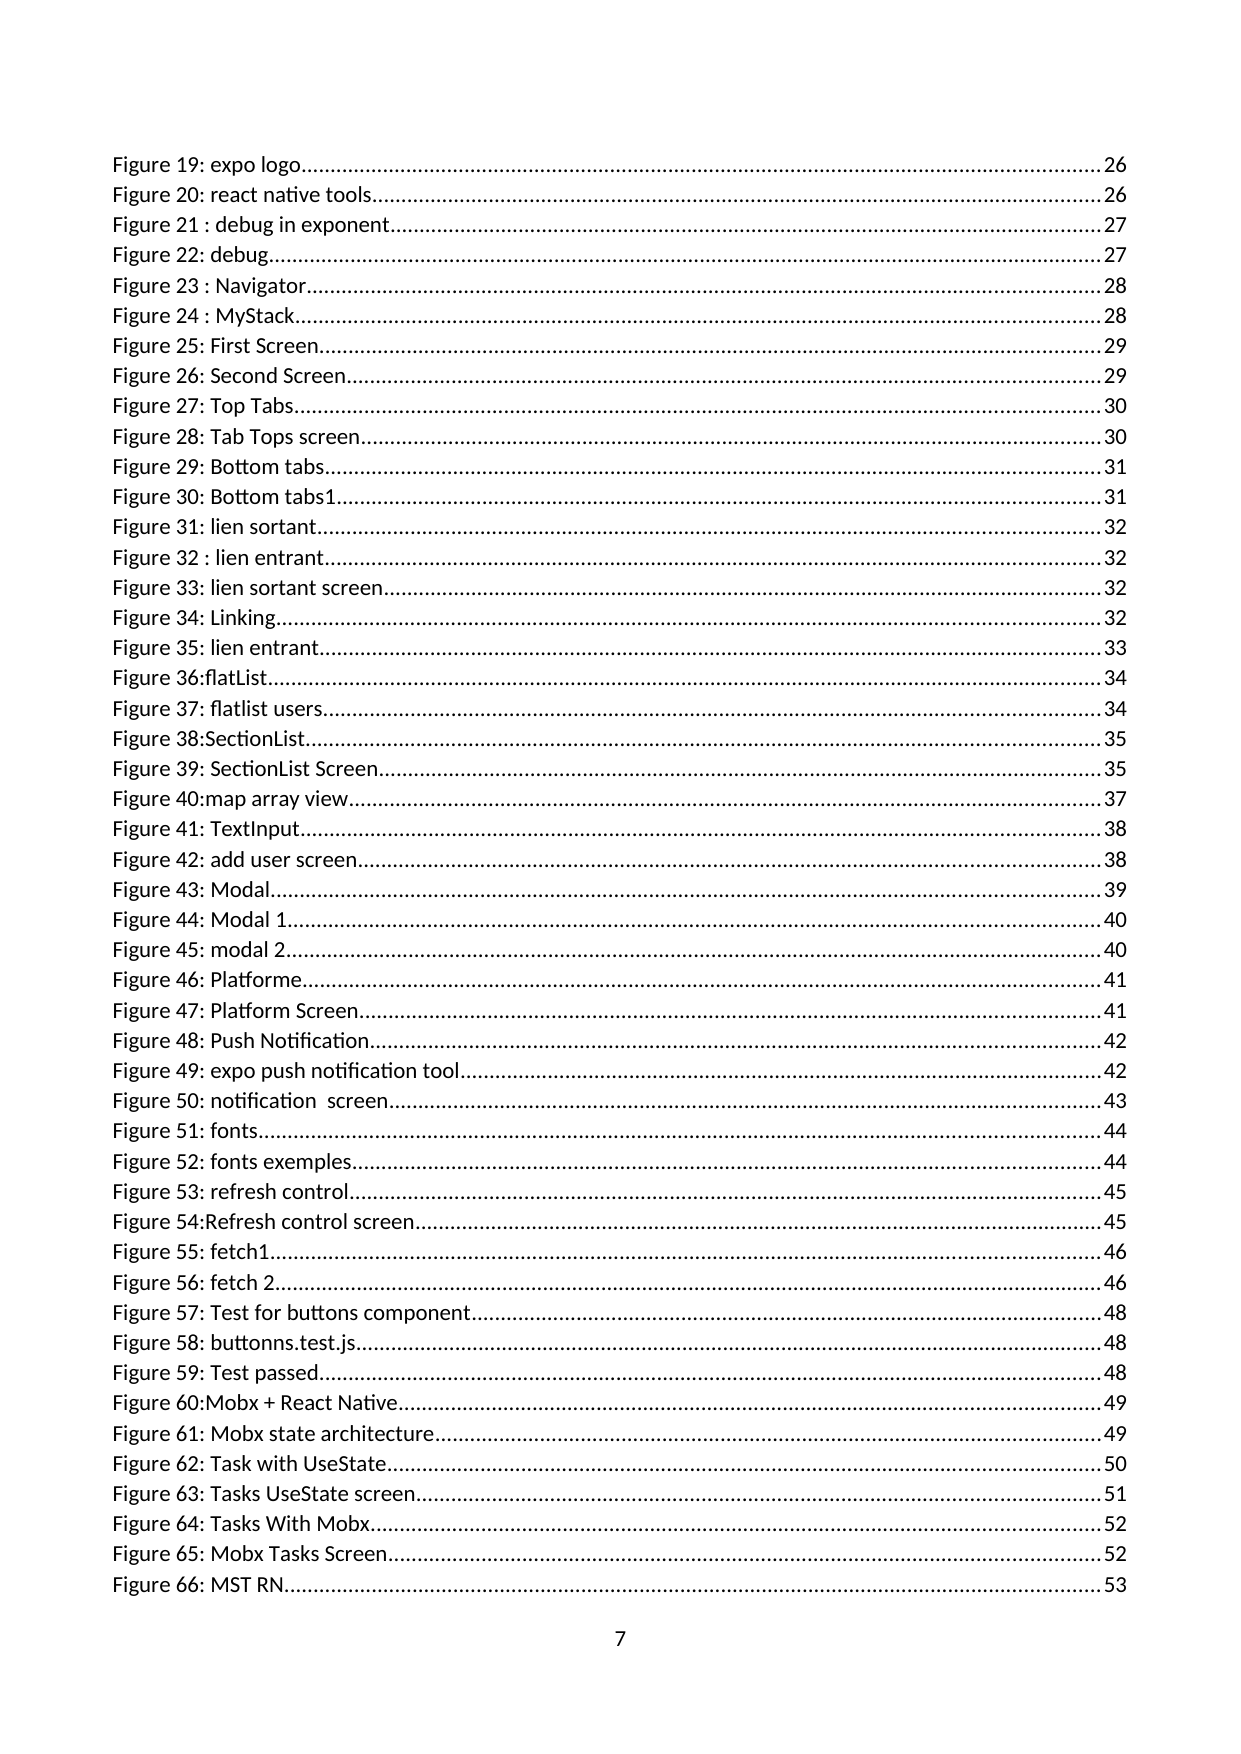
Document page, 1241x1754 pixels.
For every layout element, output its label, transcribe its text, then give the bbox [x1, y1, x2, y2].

text Figure 26: Second Screen 29 [112, 361, 1128, 389]
text Figure 40:map array view 37 [112, 784, 1128, 812]
text Figure 41: TextInput 38 [112, 814, 1128, 843]
text Figure 38:SectionList 35 [112, 724, 1128, 752]
text Figure 48: Push Notification 42 [112, 1026, 1128, 1054]
text Figure 45: modal 2 40 [112, 935, 1128, 963]
text Figure 51: fonts 44 [112, 1117, 1128, 1145]
text Figure 63: Tasks UseState screen 51 [112, 1479, 1128, 1507]
text Figure 34: Linking 32 [112, 603, 1128, 631]
text Figure 55: fetch1 46 [112, 1237, 1128, 1266]
text Figure 30: Bottom tabs1 31 [112, 482, 1128, 510]
text Figure 66: MST RN 53 [112, 1570, 1128, 1598]
text Figure 36:flatList 34 [112, 663, 1128, 692]
text Figure 53: refresh control 45 [112, 1177, 1128, 1205]
text Figure 47: Platform Screen 41 [112, 996, 1128, 1024]
text Figure 29: Bottom tabs 31 [112, 452, 1128, 480]
text Figure 62: Task with UseState 50 [112, 1449, 1128, 1477]
text Figure 23 : Navigator 28 [112, 271, 1128, 299]
text Figure 43: Modal 39 [112, 875, 1128, 903]
text Figure 27: Top Tabs 30 [112, 392, 1128, 420]
text Figure 65: Mobx Tasks Screen 52 [112, 1539, 1128, 1568]
text Figure 60:Mobx + React Native 49 [112, 1388, 1128, 1417]
text Figure 50: notification screen 43 [112, 1086, 1128, 1114]
text Figure 37: flatlist users 34 [112, 694, 1128, 722]
text Figure 31: lien sortant 32 [112, 512, 1128, 541]
text Figure 20: react native tools 26 [112, 180, 1128, 208]
text Figure 58: buttonns.test.js 48 [112, 1328, 1128, 1356]
text Figure 52: fonts exemples 44 [112, 1147, 1128, 1175]
text Figure 56: fetch 2 46 [112, 1268, 1128, 1296]
text Figure 57: Test for buttons component 48 [112, 1298, 1128, 1326]
text Figure 42: add user screen 38 [112, 845, 1128, 873]
text Figure 61: Mobx state architecture 49 [112, 1419, 1128, 1447]
text Figure 19: expo logo 26 [112, 150, 1128, 178]
text Figure 46: Platforme 41 [112, 966, 1128, 994]
text Figure 33: lien sortant screen 32 [112, 573, 1128, 601]
text Figure 64: Tasks With Mobx 52 [112, 1509, 1128, 1537]
text Figure 24 : MyStack 28 [112, 301, 1128, 329]
text Figure 32 : lien entrant 32 [112, 543, 1128, 571]
text Figure 22: debug 27 [112, 241, 1128, 269]
text Figure 49: expo push notification tool 42 [112, 1056, 1128, 1084]
text Figure 59: Test passed 48 [112, 1358, 1128, 1386]
text Figure 21 : debug in exponent 27 [112, 210, 1128, 238]
text Figure 39: SectionList Screen 35 [112, 754, 1128, 782]
text Figure 35: lien entrant 33 [112, 633, 1128, 661]
text Figure 54:Refresh control screen 45 [112, 1207, 1128, 1235]
text Figure 28: Tab Tops screen 30 [112, 422, 1128, 450]
text Figure 25: First Screen 29 [112, 331, 1128, 359]
text Figure 44: Modal 1 40 [112, 905, 1128, 933]
